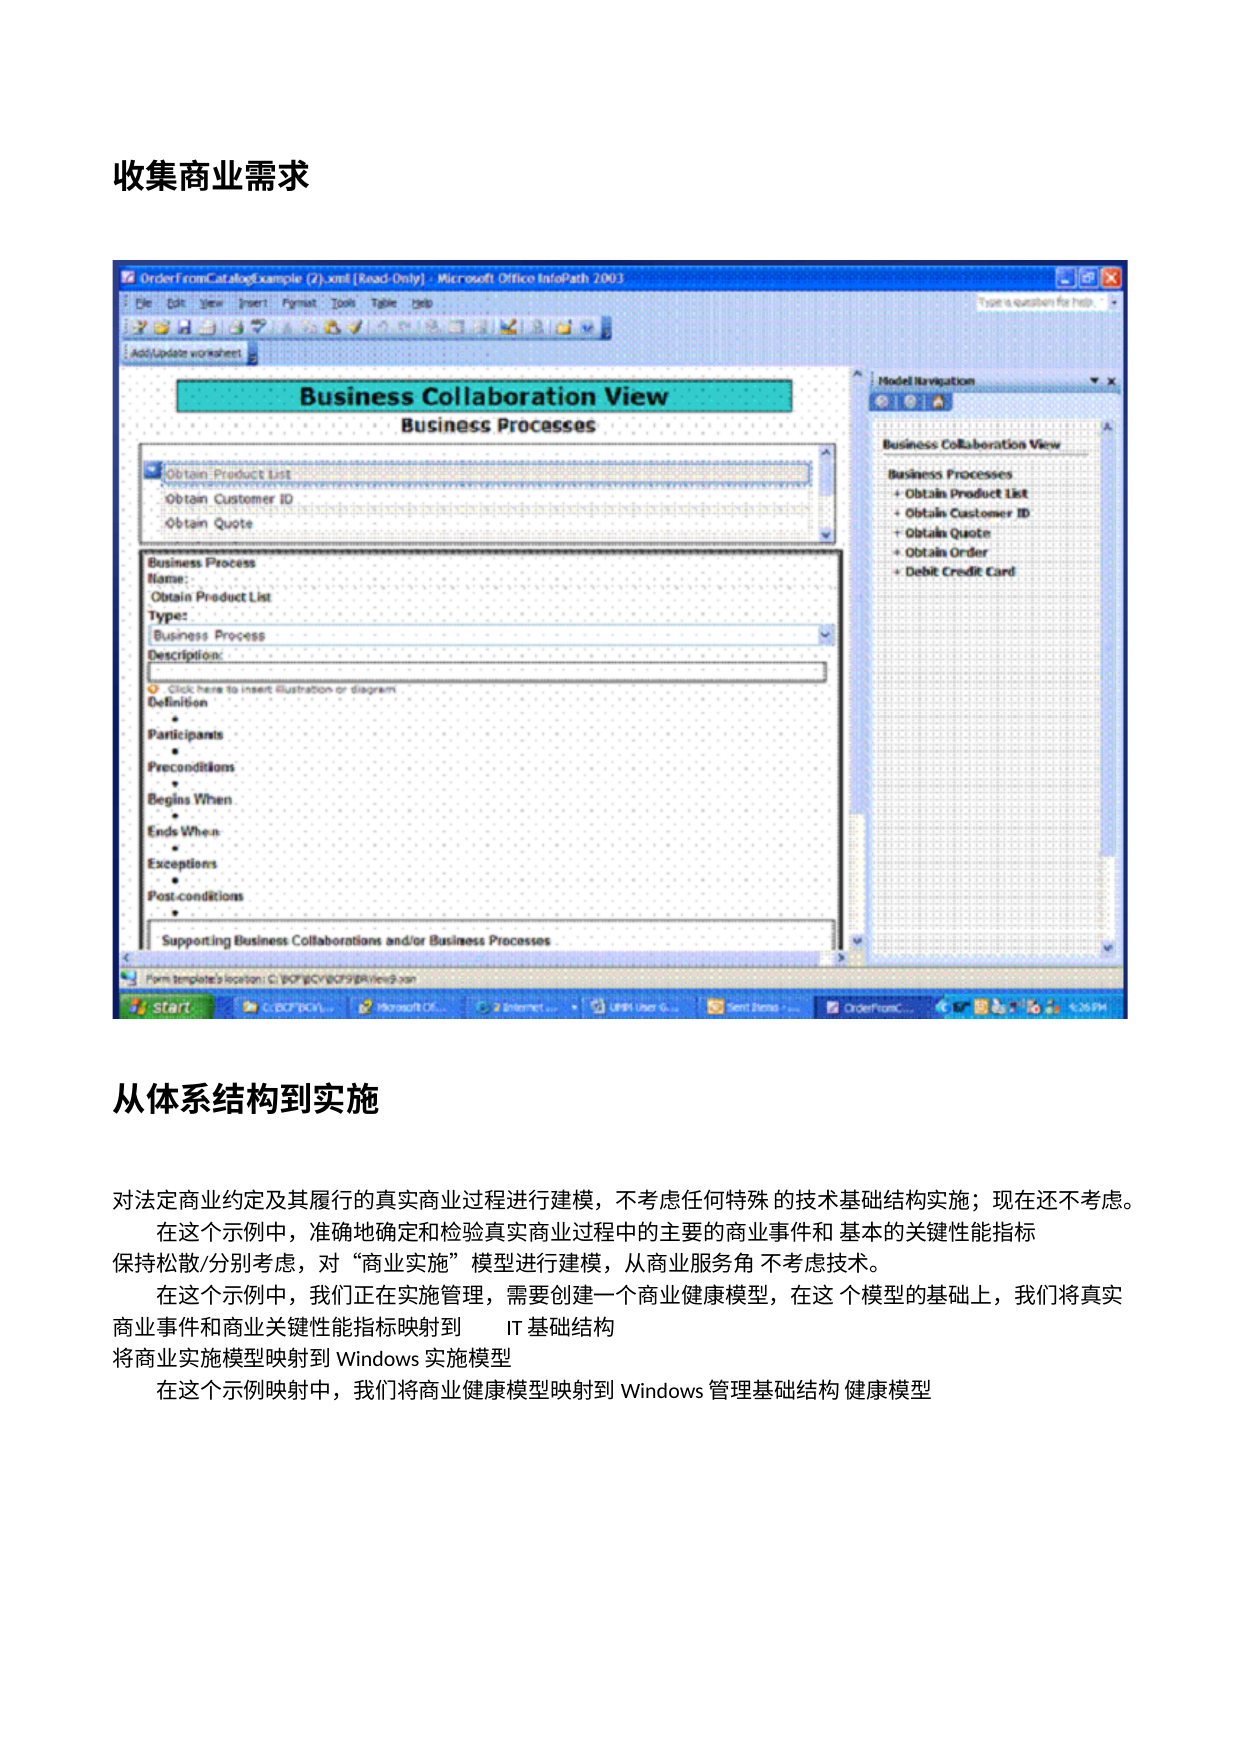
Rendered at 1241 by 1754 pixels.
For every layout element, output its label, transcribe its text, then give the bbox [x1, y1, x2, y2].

text 将商业实施模型映射到 Windows 实施模型 [112, 1341, 1128, 1373]
subtitle 从体系结构到实施 [112, 1072, 1128, 1121]
text 在这个示例中，我们正在实施管理，需要创建一个商业健康模型，在这 个模型的基础上，我们将真实商业事件和商业关键性能指标映射到 IT 基础结构 [112, 1278, 1128, 1341]
subtitle 收集商业需求 [112, 150, 1128, 198]
text 对法定商业约定及其履行的真实商业过程进行建模，不考虑任何特殊 的技术基础结构实施；现在还不考虑。 [112, 1183, 1128, 1214]
text 在这个示例映射中，我们将商业健康模型映射到 Windows 管理基础结构 健康模型 [112, 1373, 1128, 1404]
picture [112, 260, 1128, 1019]
text 在这个示例中，准确地确定和检验真实商业过程中的主要的商业事件和 基本的关键性能指标 [112, 1214, 1128, 1246]
text 保持松散/分别考虑，对“商业实施”模型进行建模，从商业服务角 不考虑技术。 [112, 1246, 1128, 1278]
